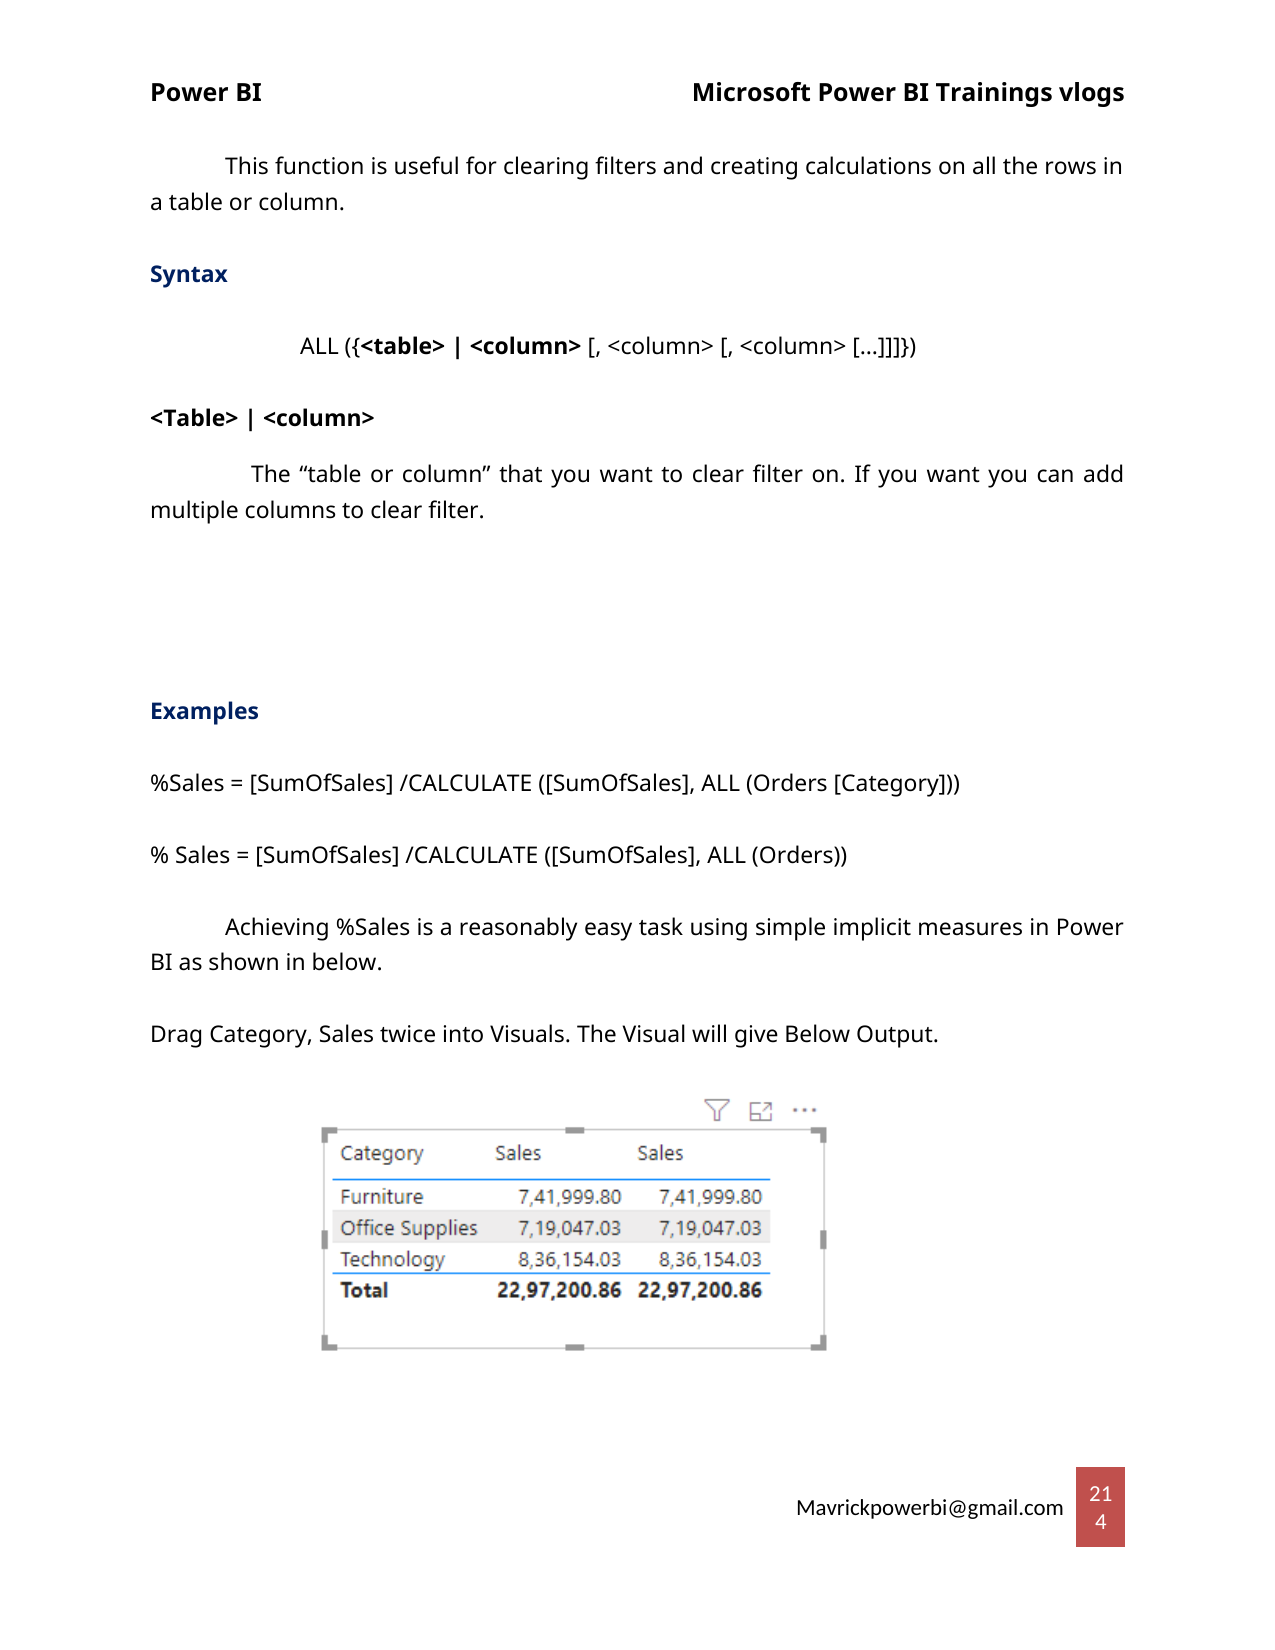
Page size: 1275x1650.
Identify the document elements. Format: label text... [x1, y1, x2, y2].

text Achieving %Sales is a reasonably easy task using simple implicit measures in Power BI as shown in below. [150, 910, 1125, 978]
text Syntax [150, 258, 1125, 289]
text The “table or column” that you want to clear filter on. If you want you can add multiple columns to clear filter. [150, 458, 1125, 526]
text <Table> | <column> [150, 402, 1125, 433]
text % Sales = [SumOfSales] /CALCULATE ([SumOfSales], ALL (Orders)) [150, 838, 1125, 870]
text This function is useful for clearing filters and creating calculations on all the rows in a table or column. [150, 150, 1125, 217]
text %Sales = [SumOfSales] /CALCULATE ([SumOfSales], ALL (Orders [Category])) [150, 767, 1125, 798]
text Drag Category, Sales twice into Visuals. The Visual will give Below Output. [150, 1018, 1125, 1049]
text Examples [150, 695, 1125, 726]
picture [300, 1090, 858, 1404]
text ALL ({<table> | <column> [, <column> [, <column> […]]]}) [300, 330, 1125, 361]
